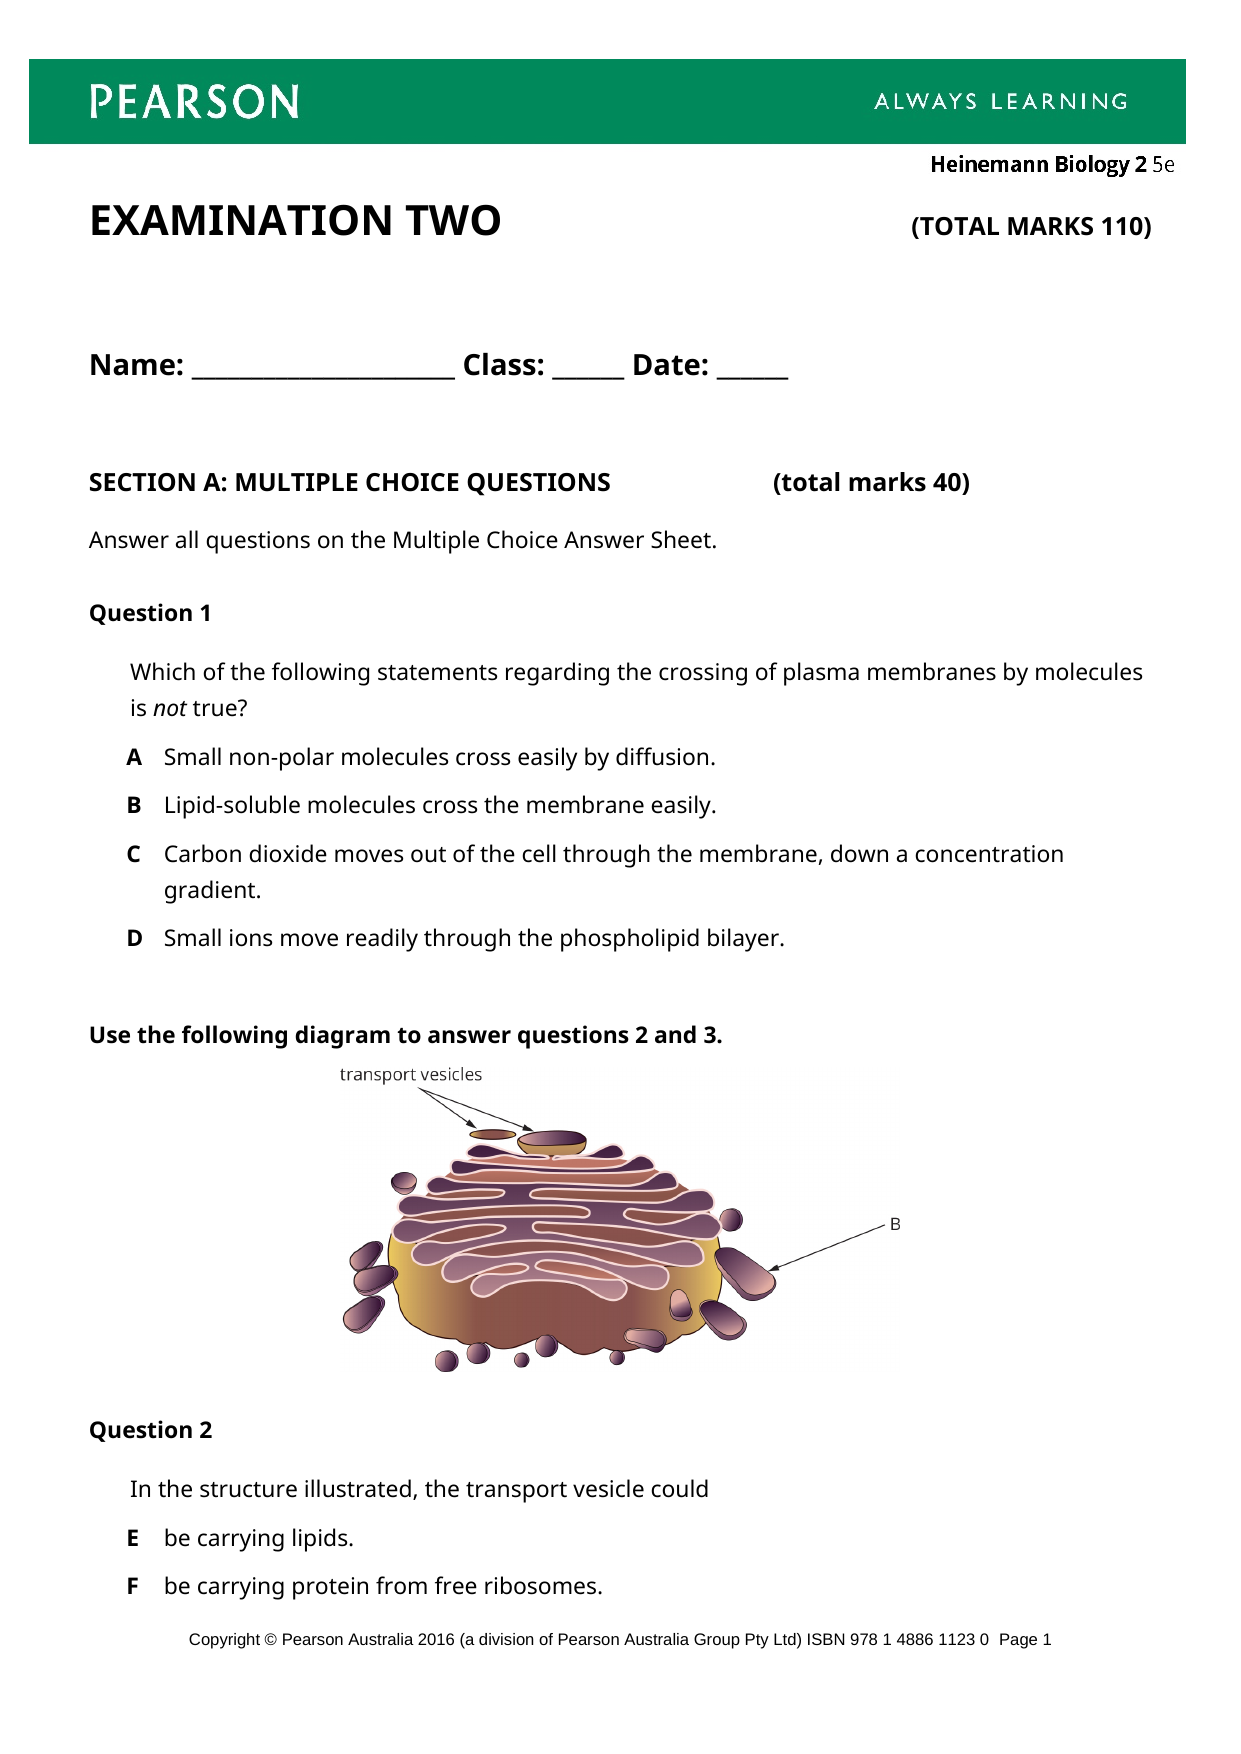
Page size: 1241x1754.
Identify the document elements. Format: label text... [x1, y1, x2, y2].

text EXAMINATION TWO (TOTAL MARKS 110) [89, 191, 1152, 247]
text In the structure illustrated, the transport vesicle could [130, 1473, 1152, 1505]
list Lipid-soluble molecules cross the membrane easily. [126, 789, 1152, 820]
list be carrying protein from free ribosomes. [126, 1570, 1152, 1602]
list be carrying lipids. [126, 1522, 1152, 1553]
text Question 1 [89, 597, 1152, 628]
picture [340, 1067, 900, 1372]
picture [29, 59, 1186, 178]
text Name: ______________________ Class: ______ Date: ______ [89, 353, 1152, 380]
text Use the following diagram to answer questions 2 and 3. [89, 1019, 1152, 1050]
text Question 2 [89, 1414, 1152, 1445]
list Small non-polar molecules cross easily by diffusion. [126, 741, 1152, 772]
text Answer all questions on the Multiple Choice Answer Sheet. [89, 523, 1152, 555]
list Small ions move readily through the phospholipid bilayer. [126, 922, 1152, 953]
text SECTION A: MULTIPLE CHOICE QUESTIONS (total marks 40) [89, 464, 1152, 498]
text Which of the following statements regarding the crossing of plasma membranes by molecules is not true? [130, 656, 1152, 723]
list Carbon dioxide moves out of the cell through the membrane, down a concentration gradient. [126, 838, 1152, 905]
